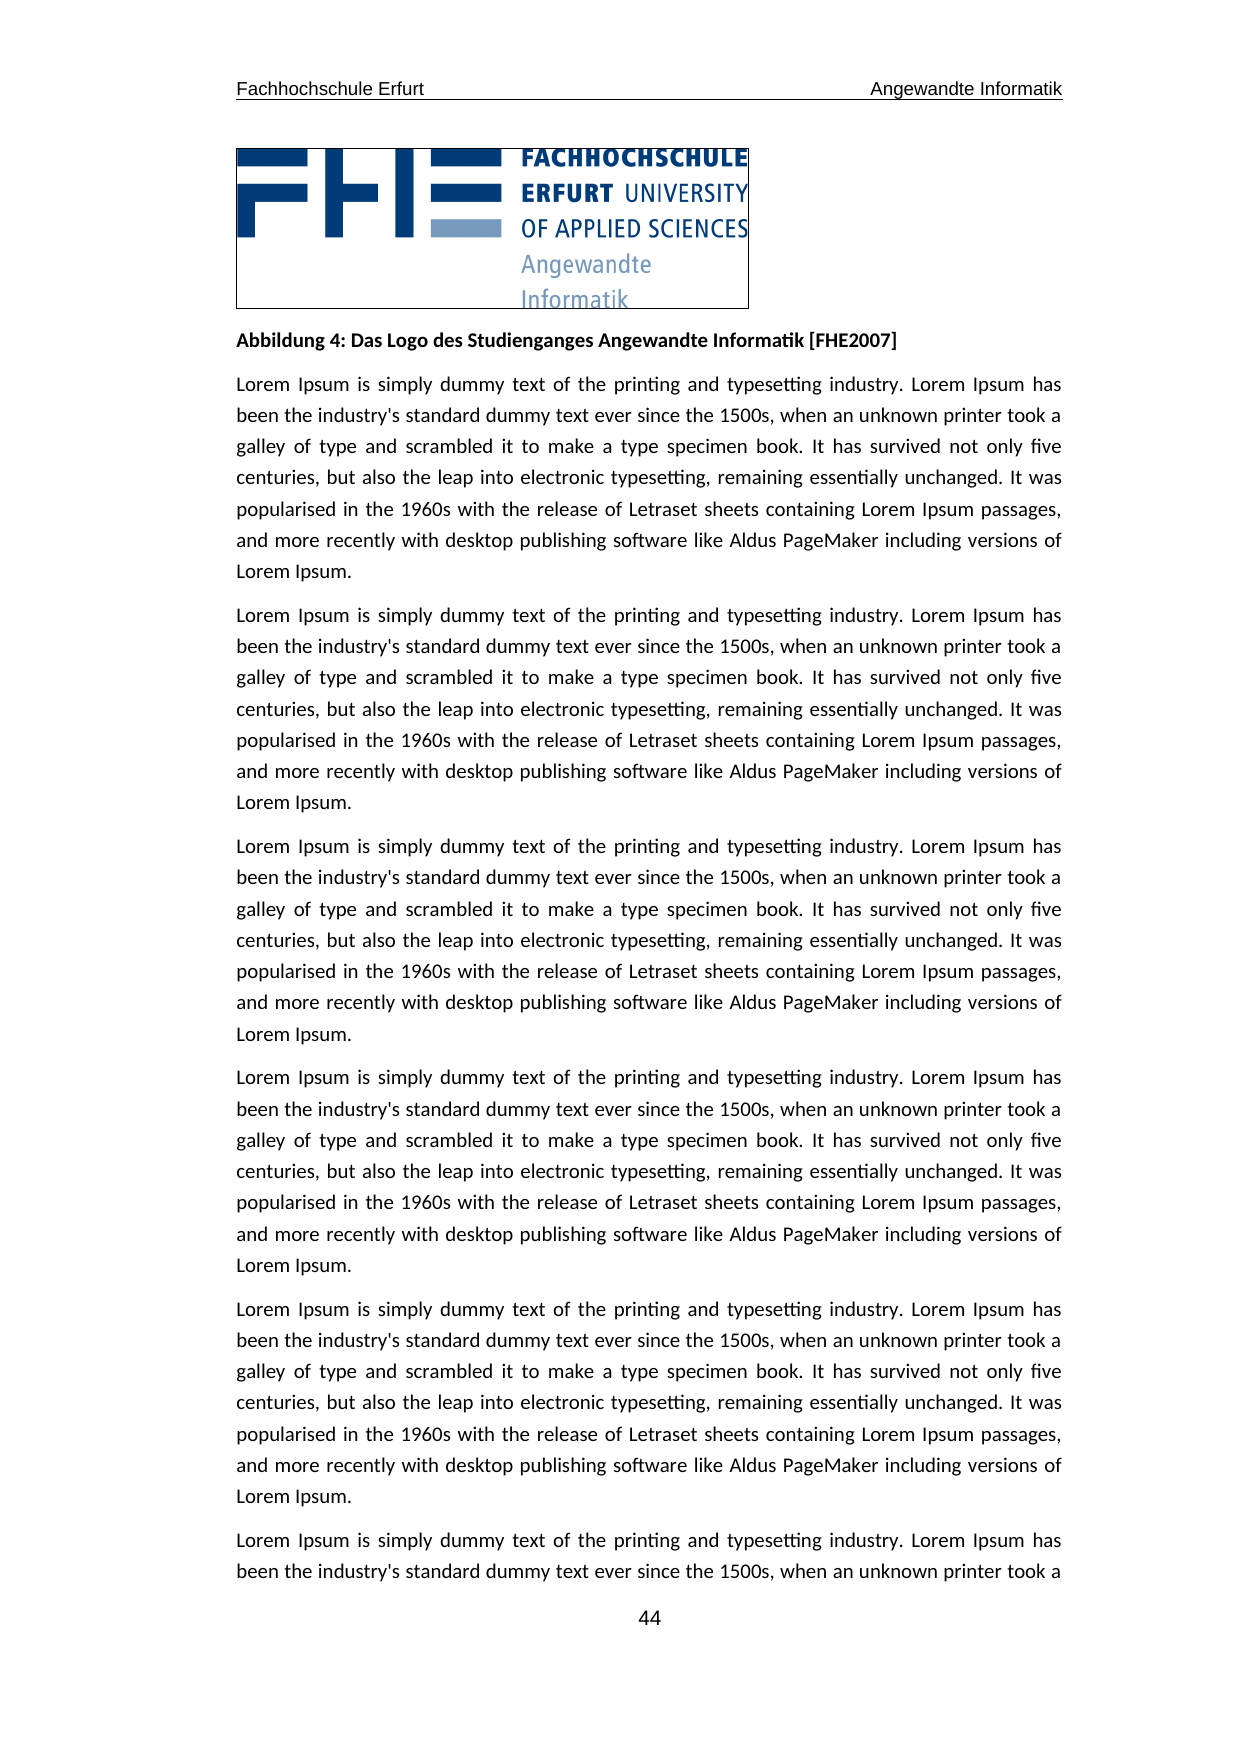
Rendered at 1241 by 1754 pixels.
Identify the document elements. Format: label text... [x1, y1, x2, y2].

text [236, 1521, 1063, 1584]
picture [237, 149, 748, 308]
text Abbildung 4: Das Logo des Studienganges Angewandte Informatik [FHE2007] [236, 321, 1063, 352]
